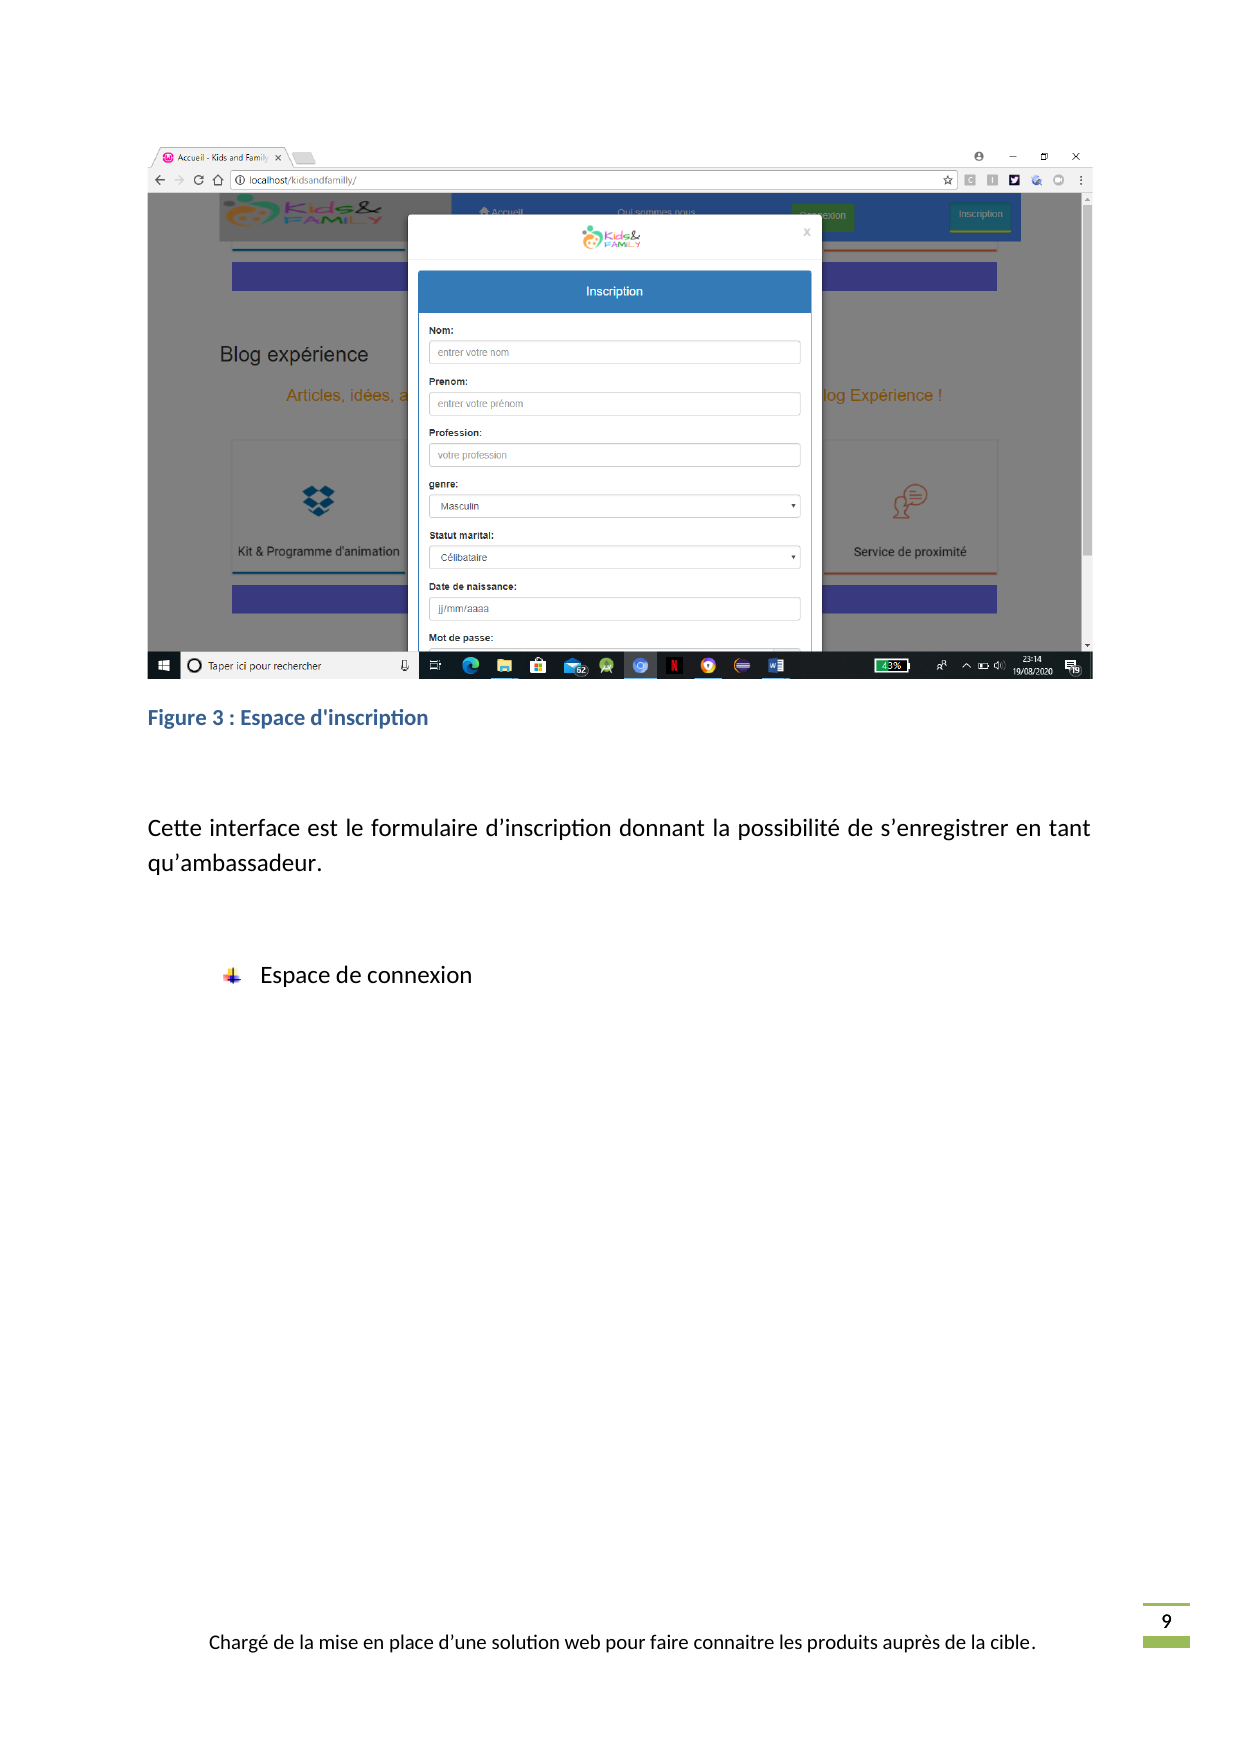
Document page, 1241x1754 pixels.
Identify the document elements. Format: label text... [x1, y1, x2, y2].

picture [147, 147, 1093, 679]
list Espace de connexion [223, 959, 1093, 989]
text Cette interface est le formulaire d’inscription donnant la possibilité de s’enregistrer en tant qu’ambassadeur. [148, 812, 1093, 878]
picture [223, 966, 241, 984]
text Figure 3 : Espace d'inscription [148, 703, 1093, 732]
